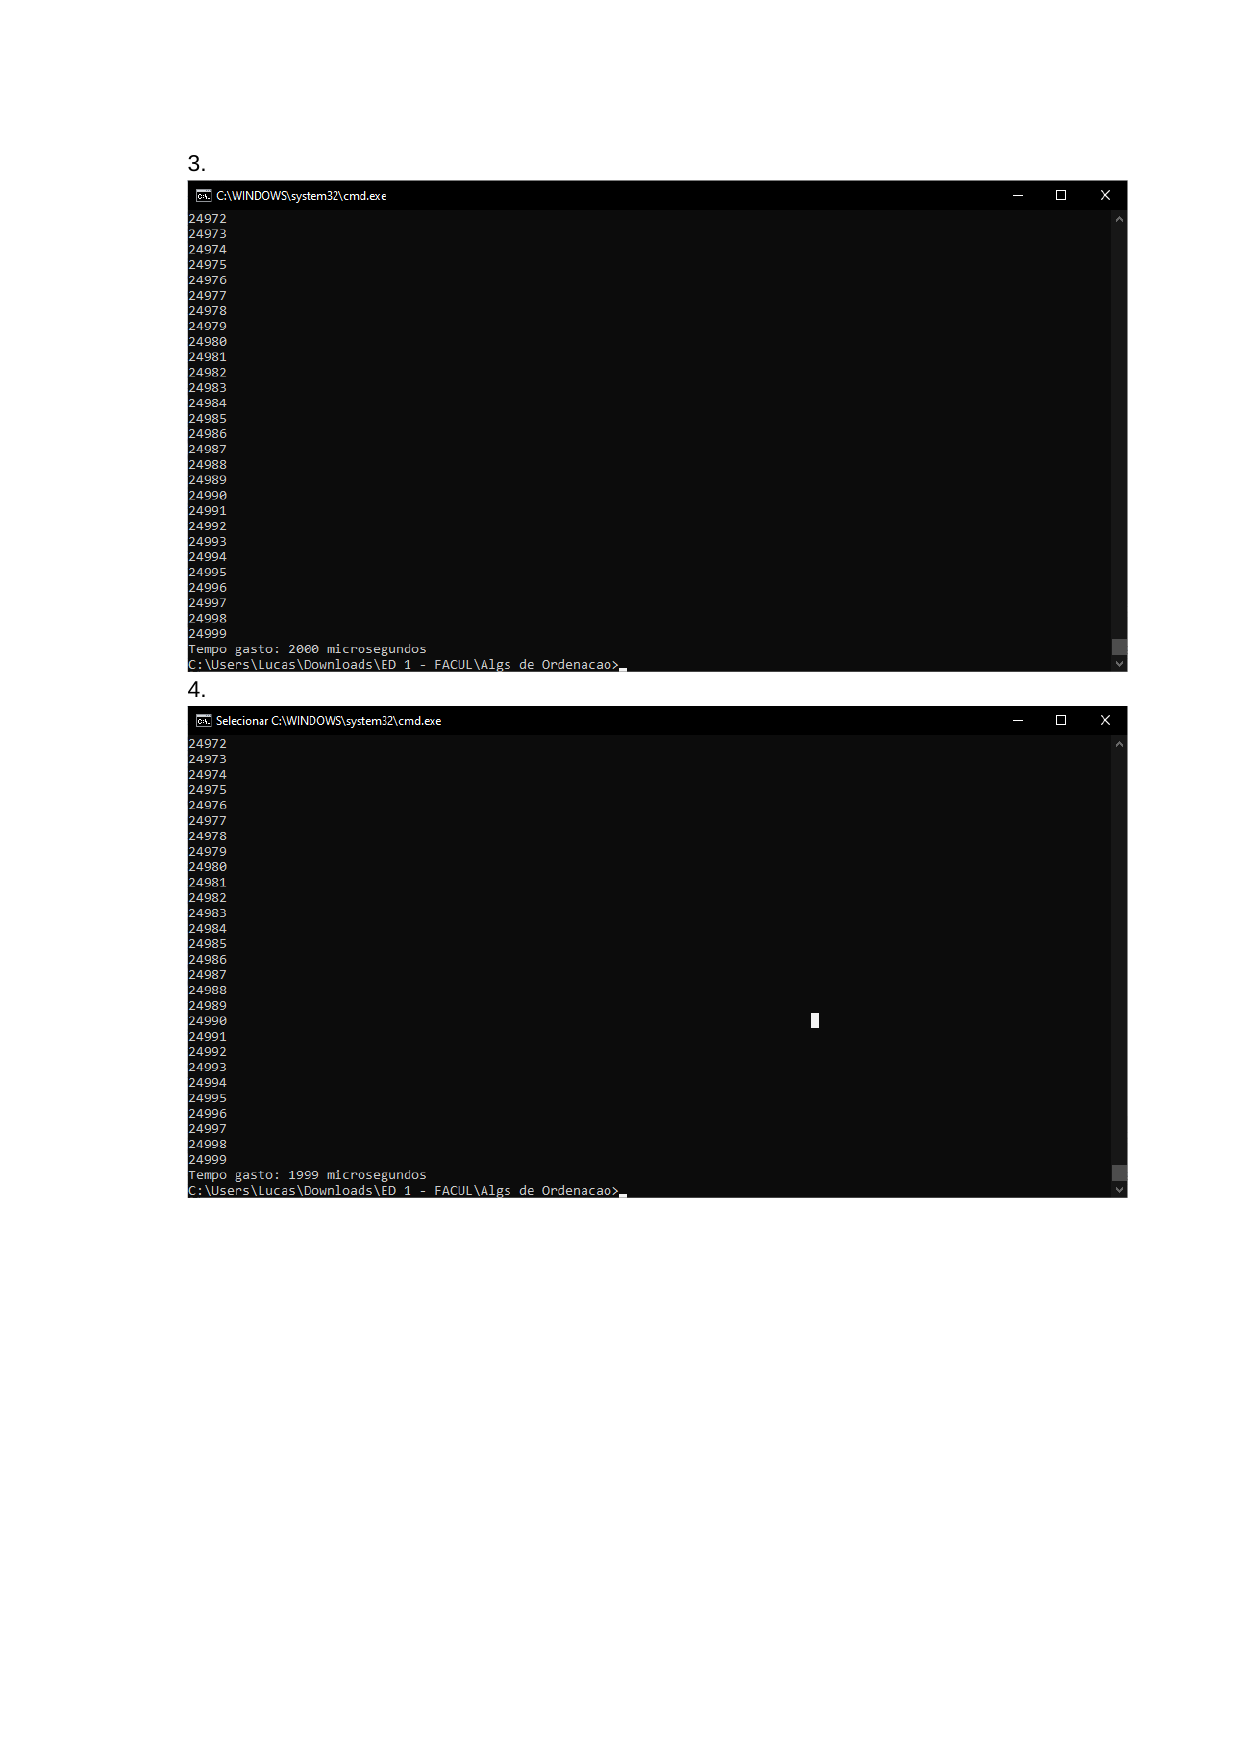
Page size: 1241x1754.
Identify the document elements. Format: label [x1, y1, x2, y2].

picture [187, 706, 1128, 1198]
picture [187, 180, 1128, 672]
